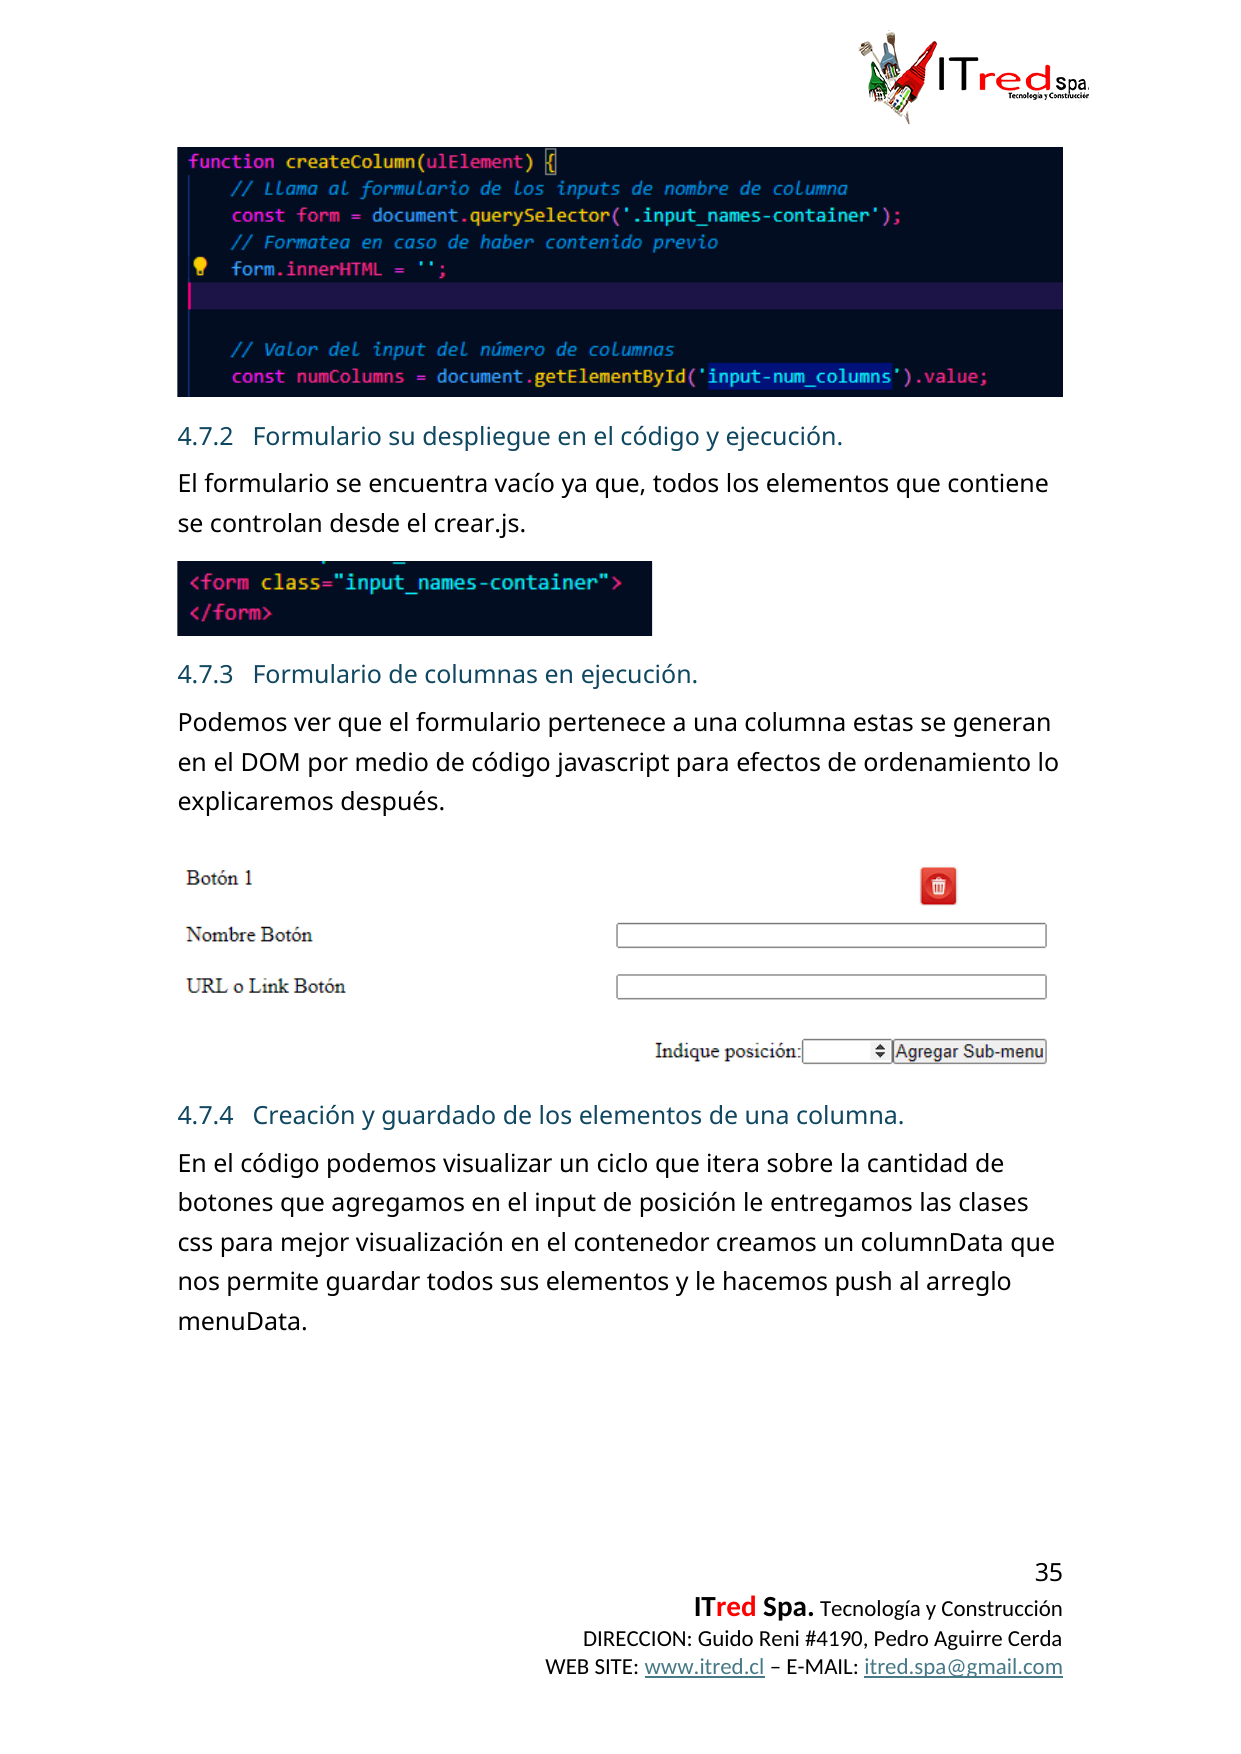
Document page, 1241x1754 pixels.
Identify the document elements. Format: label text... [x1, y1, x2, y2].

picture [177, 147, 1063, 397]
text En el código podemos visualizar un ciclo que itera sobre la cantidad de botones que agregamos en el input de posición le entregamos las clases css para mejor visualización en el contenedor creamos un columnData que nos permite guardar todos sus elementos y le hacemos push al arreglo menuData. [177, 1145, 1063, 1337]
subtitle Formulario de columnas en ejecución. [177, 657, 1063, 691]
picture [177, 561, 653, 636]
picture [177, 840, 1063, 1076]
subtitle Creación y guardado de los elementos de una columna. [177, 1097, 1063, 1132]
text Podemos ver que el formulario pertenece a una columna estas se generan en el DOM por medio de código javascript para efectos de ordenamiento lo explicaremos después. [177, 705, 1063, 818]
picture [857, 30, 1089, 124]
subtitle Formulario su despliegue en el código y ejecución. [177, 418, 1063, 452]
text El formulario se encuentra vacío ya que, todos los elementos que contiene se controlan desde el crear.js. [177, 466, 1063, 539]
